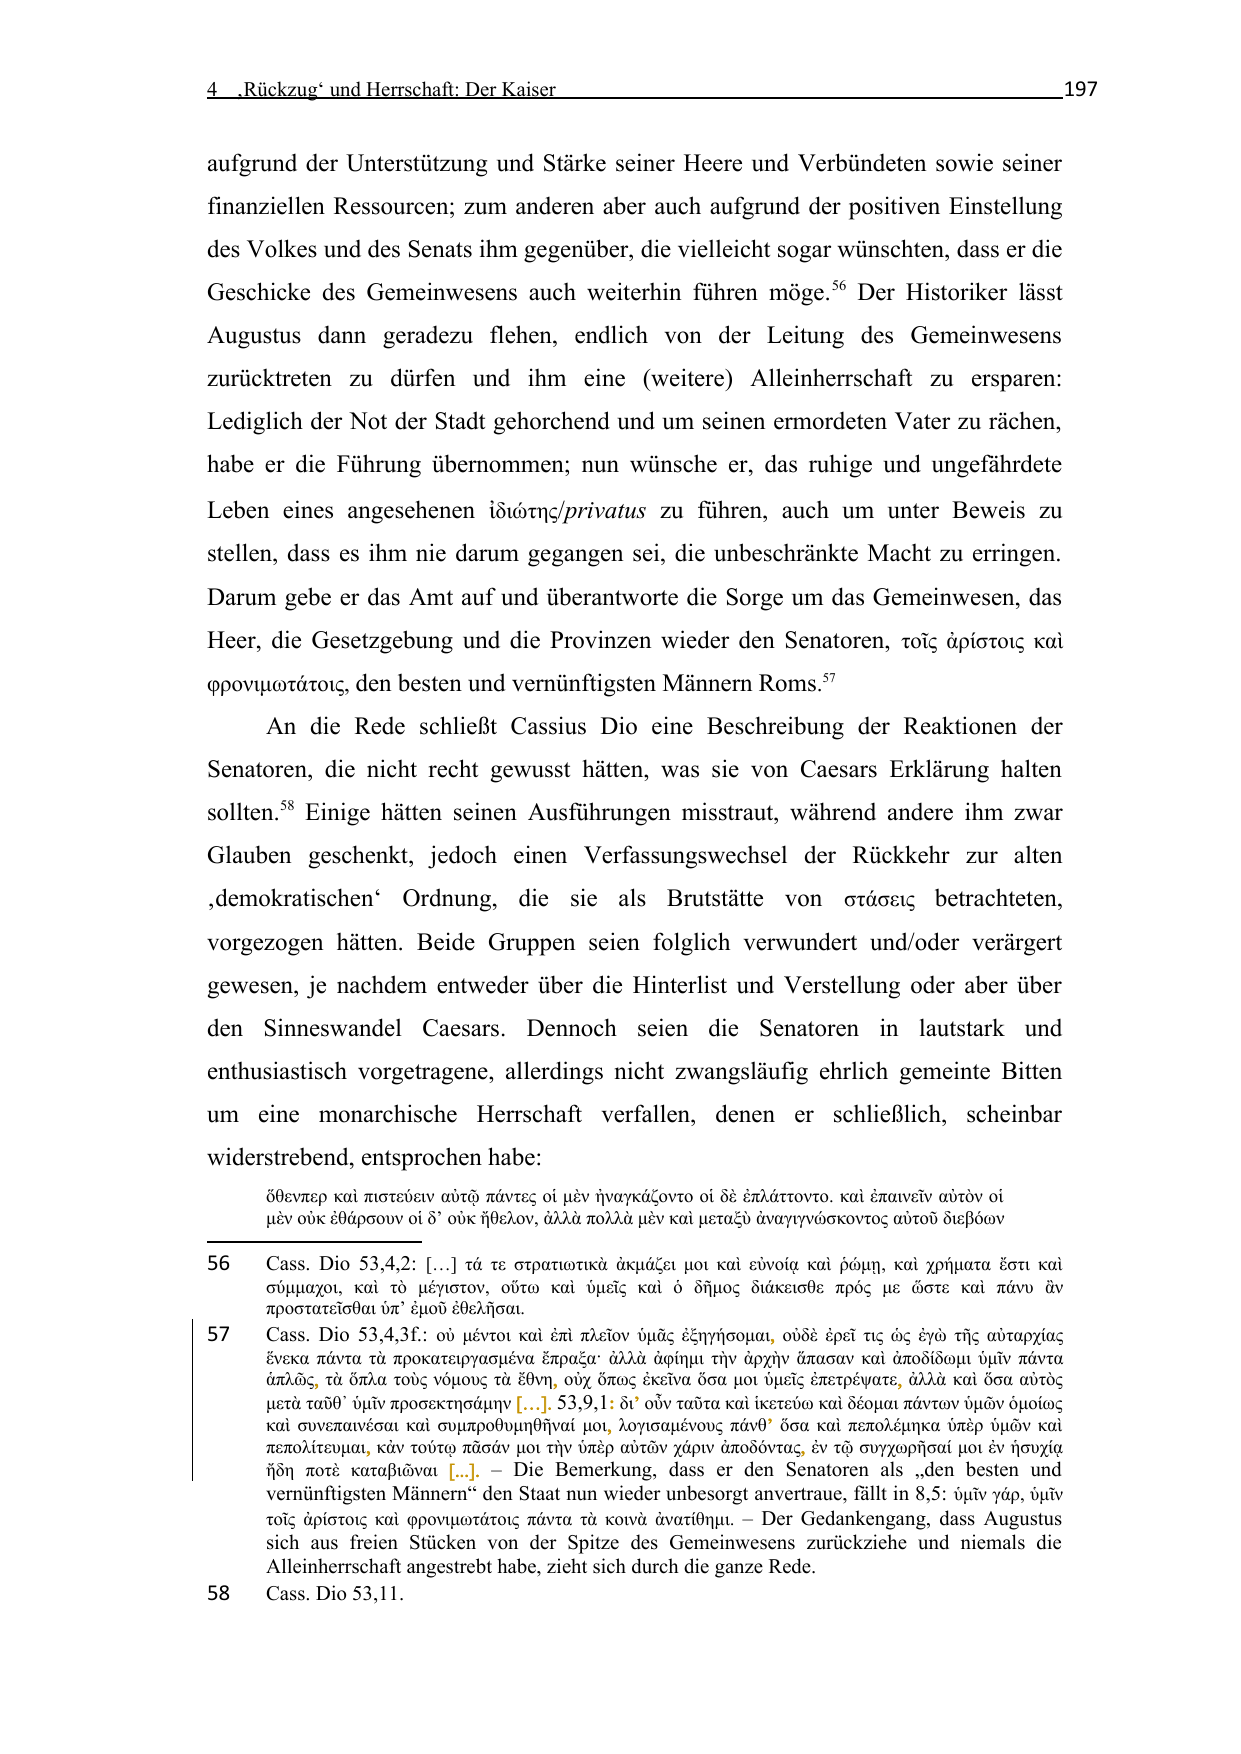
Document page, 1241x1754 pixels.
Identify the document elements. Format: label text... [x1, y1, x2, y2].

text An die Rede schließt Cassius Dio eine Beschreibung der Reaktionen der Senatoren, die nicht recht gewusst hätten, was sie von Caesars Erklärung halten sollten. Einige hätten seinen Ausführungen misstraut, während andere ihm zwar Glauben geschenkt, jedoch einen Verfassungswechsel der Rückkehr zur alten ‚demokratischen‘ Ordnung, die sie als Brutstätte von στάσεις betrachteten, vorgezogen hätten. Beide Gruppen seien folglich verwundert und/oder verärgert gewesen, je nachdem entweder über die Hinterlist und Verstellung oder aber über den Sinneswandel Caesars. Dennoch seien die Senatoren in lautstark und enthusiastisch vorgetragene, allerdings nicht zwangsläufig ehrlich gemeinte Bitten um eine monarchische Herrschaft verfallen, denen er schließlich, scheinbar widerstrebend, entsprochen habe: [207, 711, 1063, 1171]
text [266, 1185, 1004, 1228]
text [207, 148, 1063, 697]
